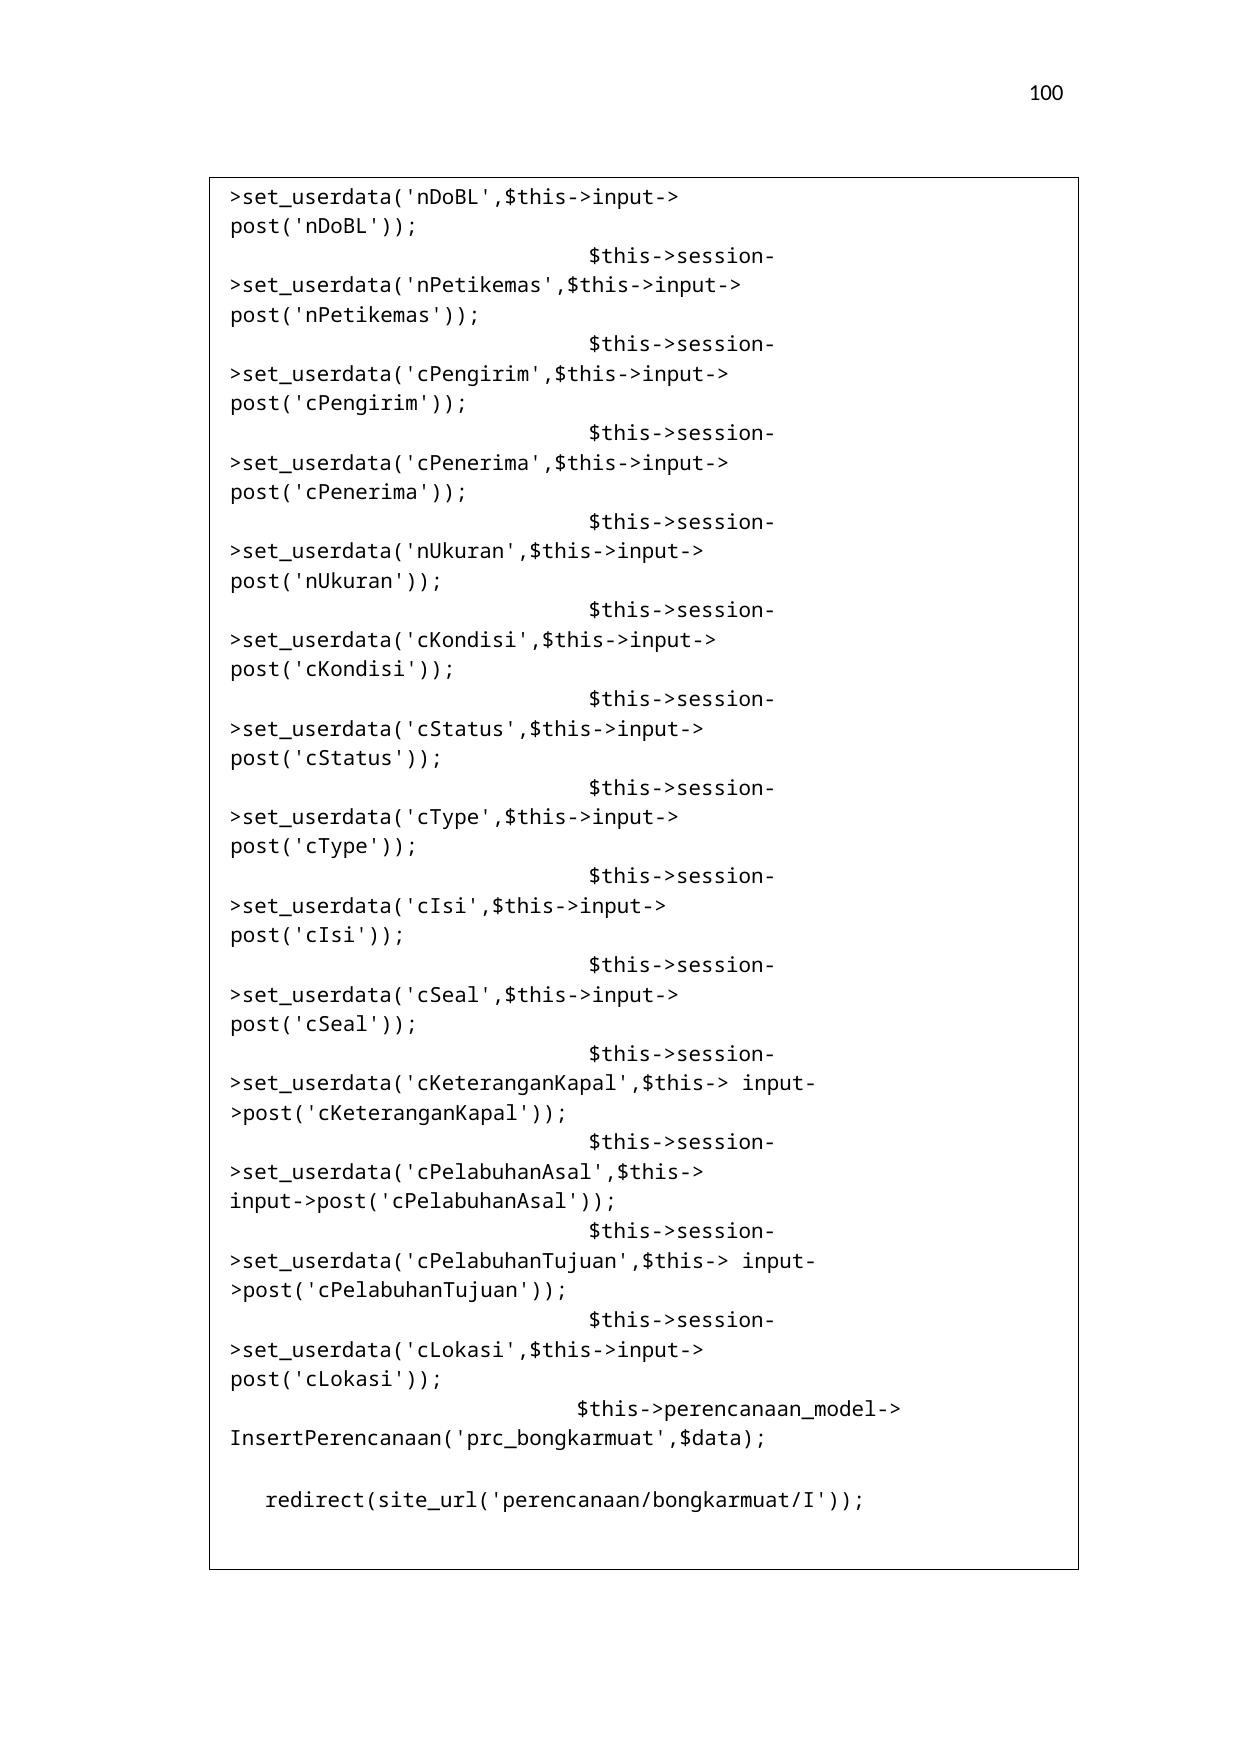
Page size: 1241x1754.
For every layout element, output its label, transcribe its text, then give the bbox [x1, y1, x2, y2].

text >set_userdata('nUkuran',$this->input-> post('nUkuran')); [219, 536, 863, 594]
text >set_userdata('cLokasi',$this->input-> post('cLokasi')); [219, 1335, 863, 1392]
text >set_userdata('cSeal',$this->input-> post('cSeal')); [219, 980, 817, 1037]
text $this->session- [219, 1127, 1031, 1156]
text $this->session- [219, 1216, 1031, 1245]
text >set_userdata('cKeteranganKapal',$this-> input->post('cKeteranganKapal')); [219, 1068, 1024, 1126]
text >set_userdata('nPetikemas',$this->input-> post('nPetikemas')); [219, 271, 931, 328]
text >set_userdata('cPengirim',$this->input-> post('cPengirim')); [219, 359, 909, 417]
text $this->session- [219, 595, 1031, 624]
text $this->session- [219, 950, 1031, 978]
text >set_userdata('cPelabuhanAsal',$this-> [219, 1157, 1024, 1185]
text >set_userdata('cStatus',$this->input-> post('cStatus')); [219, 714, 863, 771]
text >set_userdata('nDoBL',$this->input-> post('nDoBL')); [219, 182, 817, 239]
text $this->session- [219, 861, 1031, 890]
text >set_userdata('cPenerima',$this->input-> post('cPenerima')); [219, 448, 909, 506]
text $this->session- [219, 329, 1031, 358]
text $this->perencanaan_model-> [219, 1394, 1031, 1422]
text $this->session- [219, 507, 1031, 535]
text redirect(site_url('perencanaan/bongkarmuat/I')); [219, 1485, 1031, 1513]
text >set_userdata('cIsi',$this->input-> post('cIsi')); [219, 891, 794, 949]
text $this->session- [219, 1305, 1031, 1333]
text $this->session- [219, 418, 1031, 447]
text >set_userdata('cType',$this->input-> post('cType')); [219, 802, 817, 860]
text InsertPerencanaan('prc_bongkarmuat',$data); [219, 1423, 1024, 1452]
text >set_userdata('cKondisi',$this->input-> post('cKondisi')); [219, 625, 886, 683]
text $this->session- [219, 241, 1031, 269]
text $this->session- [219, 773, 1031, 801]
text >set_userdata('cPelabuhanTujuan',$this-> input->post('cPelabuhanTujuan')); [219, 1246, 1024, 1304]
text $this->session- [219, 684, 1031, 712]
text $this->session- [219, 1039, 1031, 1067]
text input->post('cPelabuhanAsal')); [219, 1187, 1024, 1215]
